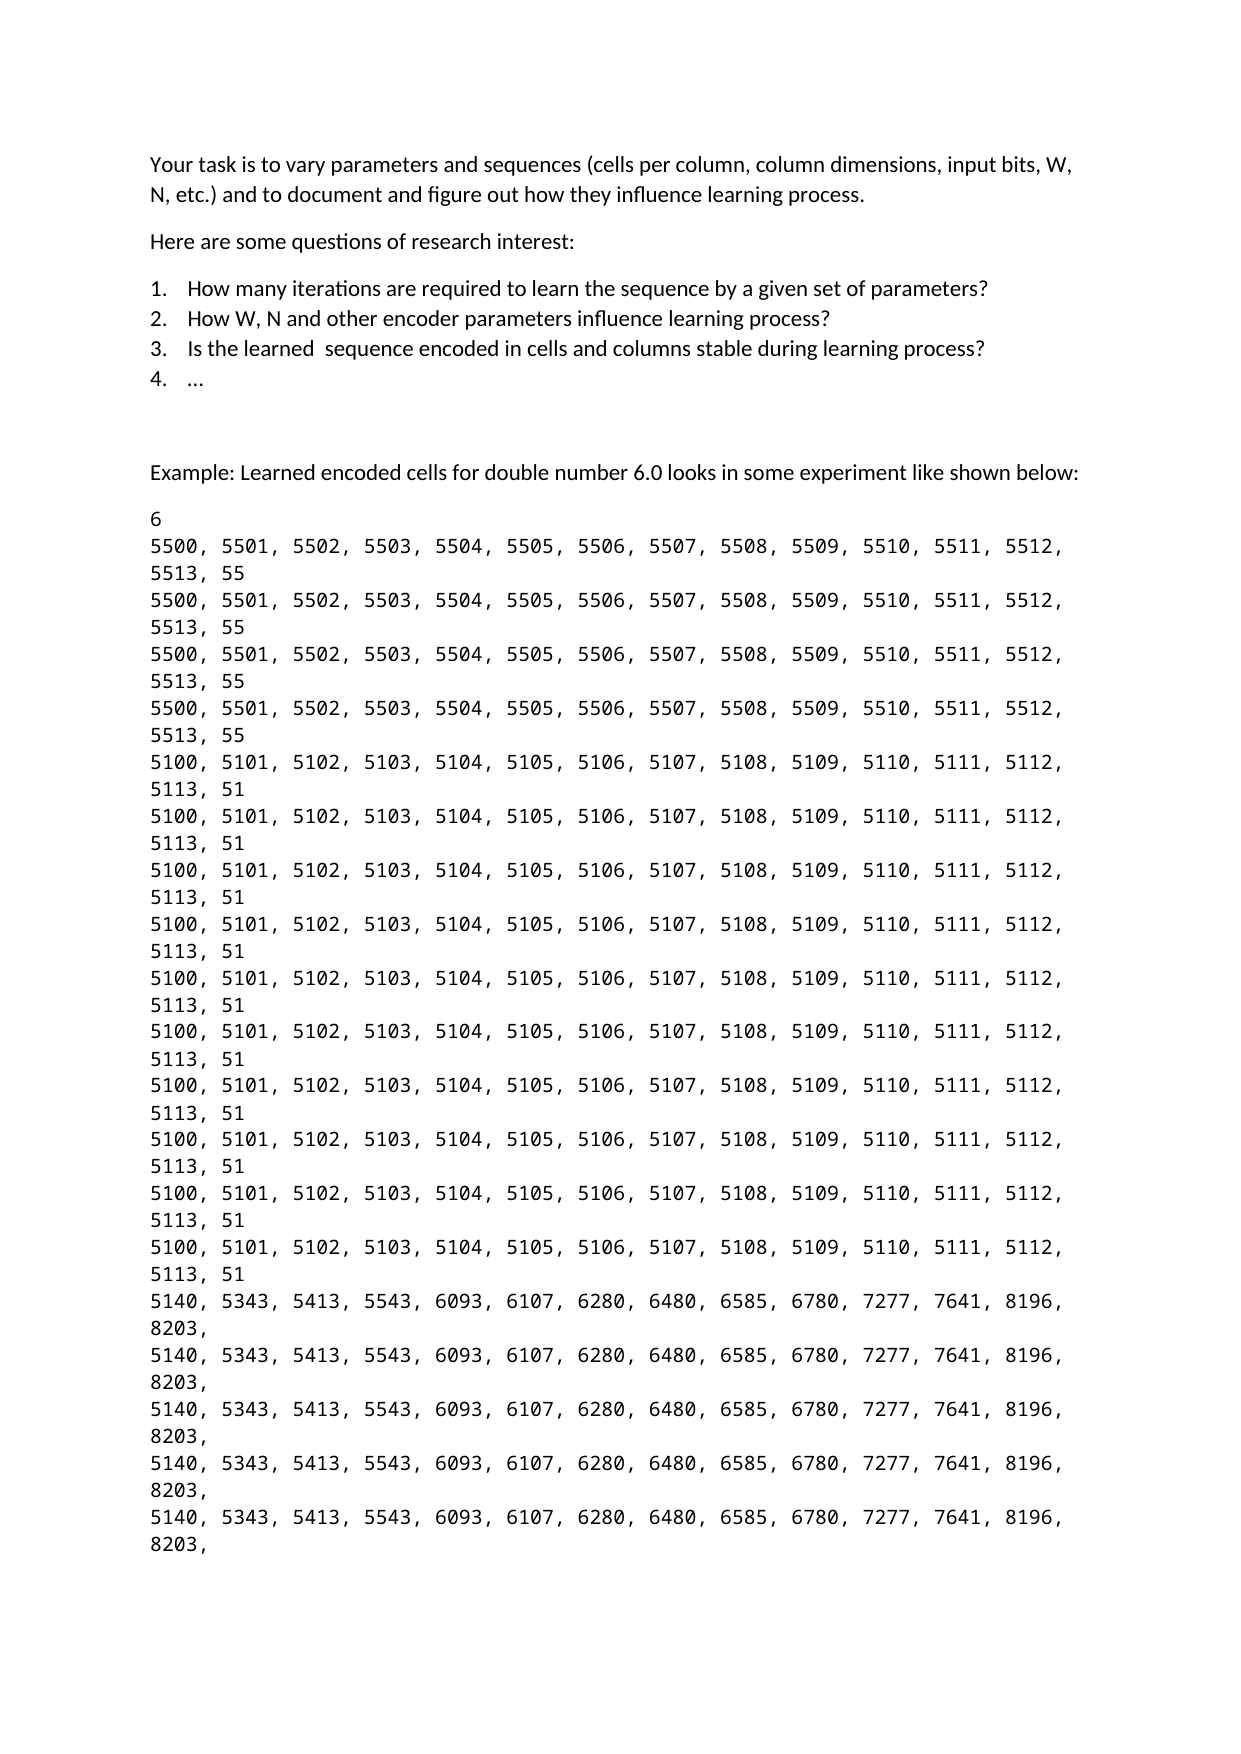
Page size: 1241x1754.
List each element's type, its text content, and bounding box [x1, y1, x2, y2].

text 5500, 5501, 5502, 5503, 5504, 5505, 5506, 5507, 5508, 5509, 5510, 5511, 5512, 5513, 55 [150, 586, 1090, 640]
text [150, 1503, 1090, 1557]
list Is the learned sequence encoded in cells and columns stable during learning process? [150, 334, 1090, 362]
text 5140, 5343, 5413, 5543, 6093, 6107, 6280, 6480, 6585, 6780, 7277, 7641, 8196, 8203, [150, 1288, 1090, 1342]
text 5100, 5101, 5102, 5103, 5104, 5105, 5106, 5107, 5108, 5109, 5110, 5111, 5112, 5113, 51 [150, 910, 1090, 964]
text 5140, 5343, 5413, 5543, 6093, 6107, 6280, 6480, 6585, 6780, 7277, 7641, 8196, 8203, [150, 1396, 1090, 1449]
list … [150, 364, 1090, 393]
list How W, N and other encoder parameters influence learning process? [150, 304, 1090, 332]
text 5500, 5501, 5502, 5503, 5504, 5505, 5506, 5507, 5508, 5509, 5510, 5511, 5512, 5513, 55 [150, 694, 1090, 748]
text 5100, 5101, 5102, 5103, 5104, 5105, 5106, 5107, 5108, 5109, 5110, 5111, 5112, 5113, 51 [150, 856, 1090, 910]
text 5500, 5501, 5502, 5503, 5504, 5505, 5506, 5507, 5508, 5509, 5510, 5511, 5512, 5513, 55 [150, 532, 1090, 586]
text Example: Learned encoded cells for double number 6.0 looks in some experiment like shown below: [150, 458, 1090, 486]
text 5100, 5101, 5102, 5103, 5104, 5105, 5106, 5107, 5108, 5109, 5110, 5111, 5112, 5113, 51 [150, 1234, 1090, 1288]
text 5100, 5101, 5102, 5103, 5104, 5105, 5106, 5107, 5108, 5109, 5110, 5111, 5112, 5113, 51 [150, 1180, 1090, 1234]
text Here are some questions of research interest: [150, 227, 1090, 255]
text 5100, 5101, 5102, 5103, 5104, 5105, 5106, 5107, 5108, 5109, 5110, 5111, 5112, 5113, 51 [150, 1126, 1090, 1180]
text 5140, 5343, 5413, 5543, 6093, 6107, 6280, 6480, 6585, 6780, 7277, 7641, 8196, 8203, [150, 1342, 1090, 1396]
text 5100, 5101, 5102, 5103, 5104, 5105, 5106, 5107, 5108, 5109, 5110, 5111, 5112, 5113, 51 [150, 748, 1090, 802]
text Your task is to vary parameters and sequences (cells per column, column dimensions, input bits, W, N, etc.) and to document and figure out how they influence learning process. [150, 150, 1090, 208]
text 5100, 5101, 5102, 5103, 5104, 5105, 5106, 5107, 5108, 5109, 5110, 5111, 5112, 5113, 51 [150, 1072, 1090, 1126]
text 6 [150, 505, 1090, 532]
text 5100, 5101, 5102, 5103, 5104, 5105, 5106, 5107, 5108, 5109, 5110, 5111, 5112, 5113, 51 [150, 1018, 1090, 1072]
list How many iterations are required to learn the sequence by a given set of parameters? [150, 274, 1090, 302]
text 5100, 5101, 5102, 5103, 5104, 5105, 5106, 5107, 5108, 5109, 5110, 5111, 5112, 5113, 51 [150, 802, 1090, 856]
text 5500, 5501, 5502, 5503, 5504, 5505, 5506, 5507, 5508, 5509, 5510, 5511, 5512, 5513, 55 [150, 640, 1090, 694]
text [150, 1449, 1090, 1503]
text 5100, 5101, 5102, 5103, 5104, 5105, 5106, 5107, 5108, 5109, 5110, 5111, 5112, 5113, 51 [150, 964, 1090, 1018]
